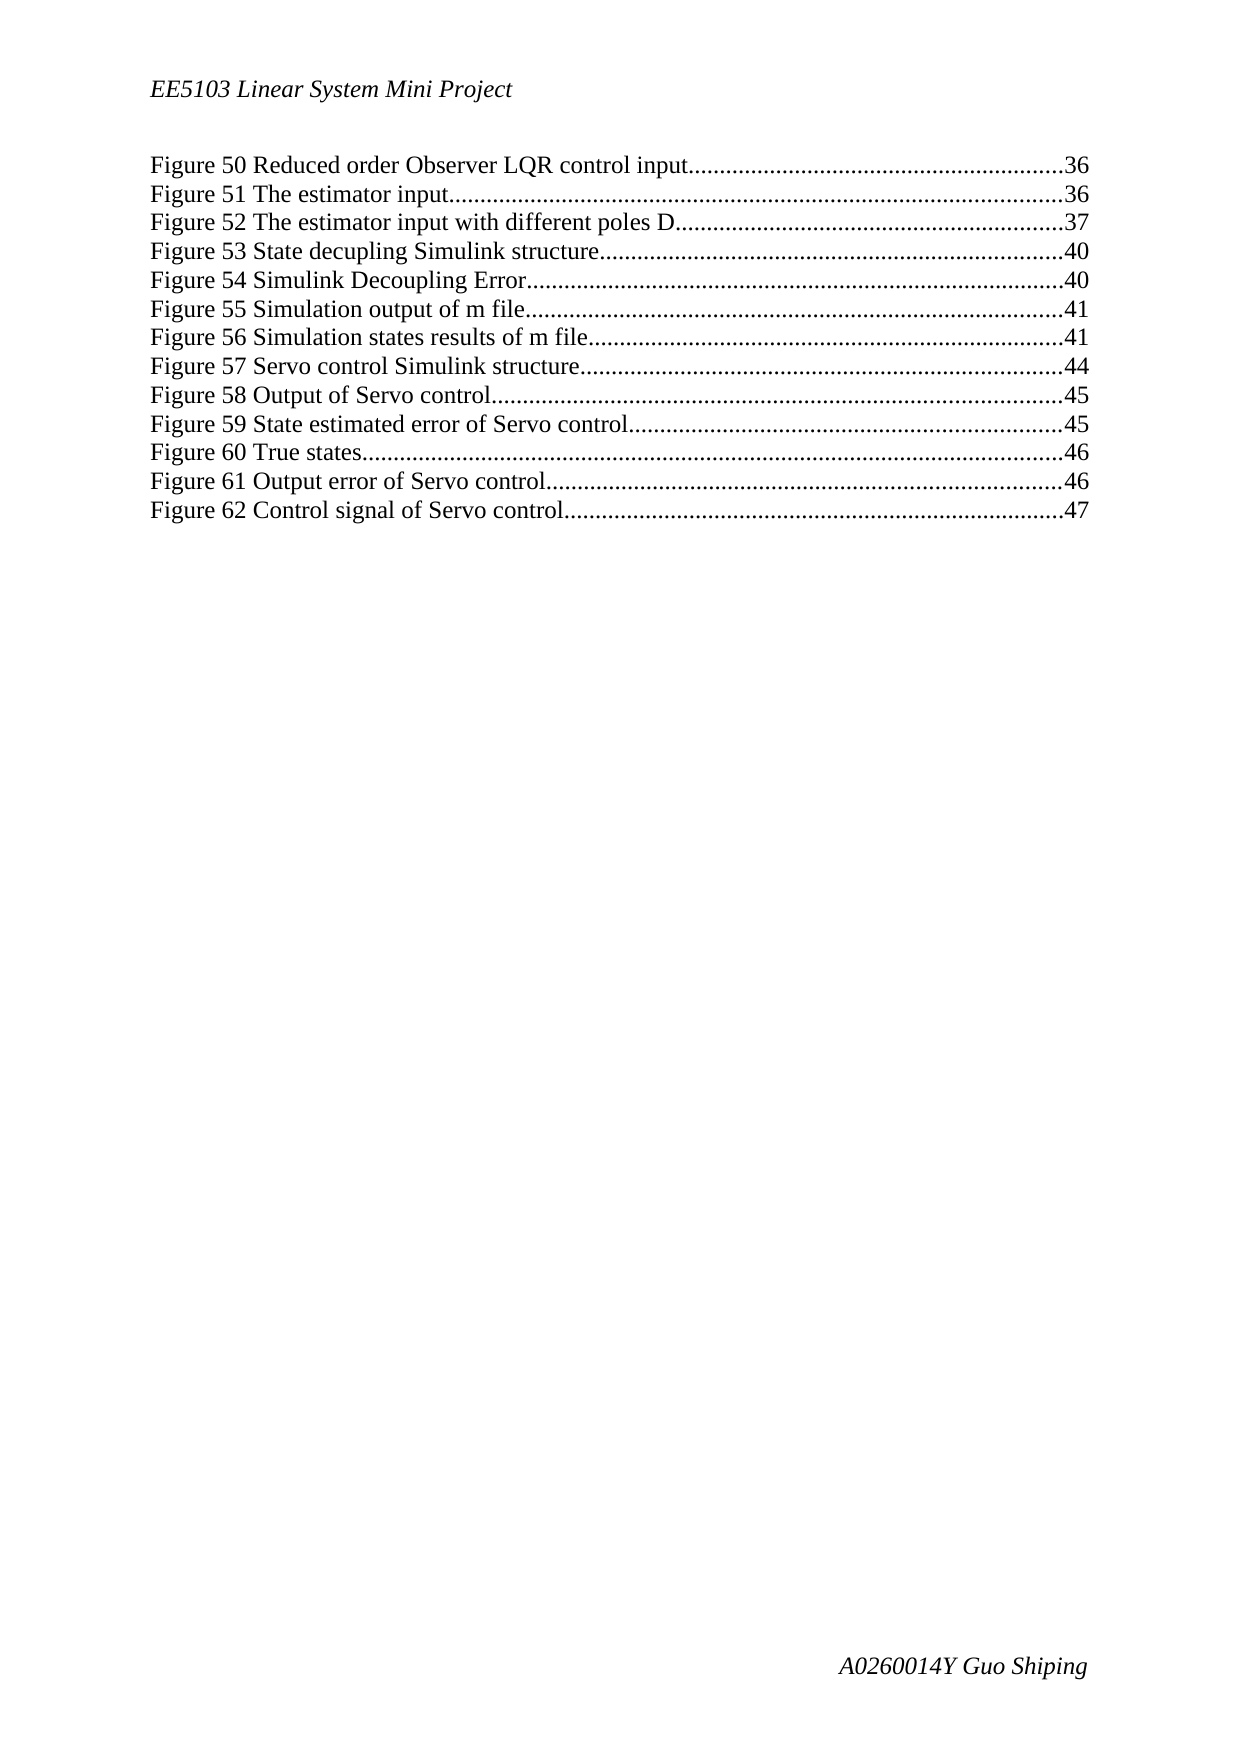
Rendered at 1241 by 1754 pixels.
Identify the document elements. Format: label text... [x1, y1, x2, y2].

text Figure 54 Simulink Decoupling Error 40 [150, 265, 1090, 294]
text Figure 59 State estimated error of Servo control 45 [150, 409, 1090, 437]
text Figure 52 The estimator input with different poles D 37 [150, 207, 1090, 236]
text Figure 61 Output error of Servo control 46 [150, 466, 1090, 495]
text Figure 58 Output of Servo control 45 [150, 380, 1090, 409]
text Figure 57 Servo control Simulink structure 44 [150, 351, 1090, 380]
text Figure 51 The estimator input 36 [150, 179, 1090, 207]
text Figure 60 True states 46 [150, 437, 1090, 466]
text Figure 56 Simulation states results of m file 41 [150, 322, 1090, 351]
text Figure 50 Reduced order Observer LQR control input 36 [150, 150, 1090, 179]
text Figure 53 State decupling Simulink structure 40 [150, 236, 1090, 265]
text Figure 62 Control signal of Servo control 47 [150, 495, 1090, 524]
text Figure 55 Simulation output of m file 41 [150, 294, 1090, 322]
